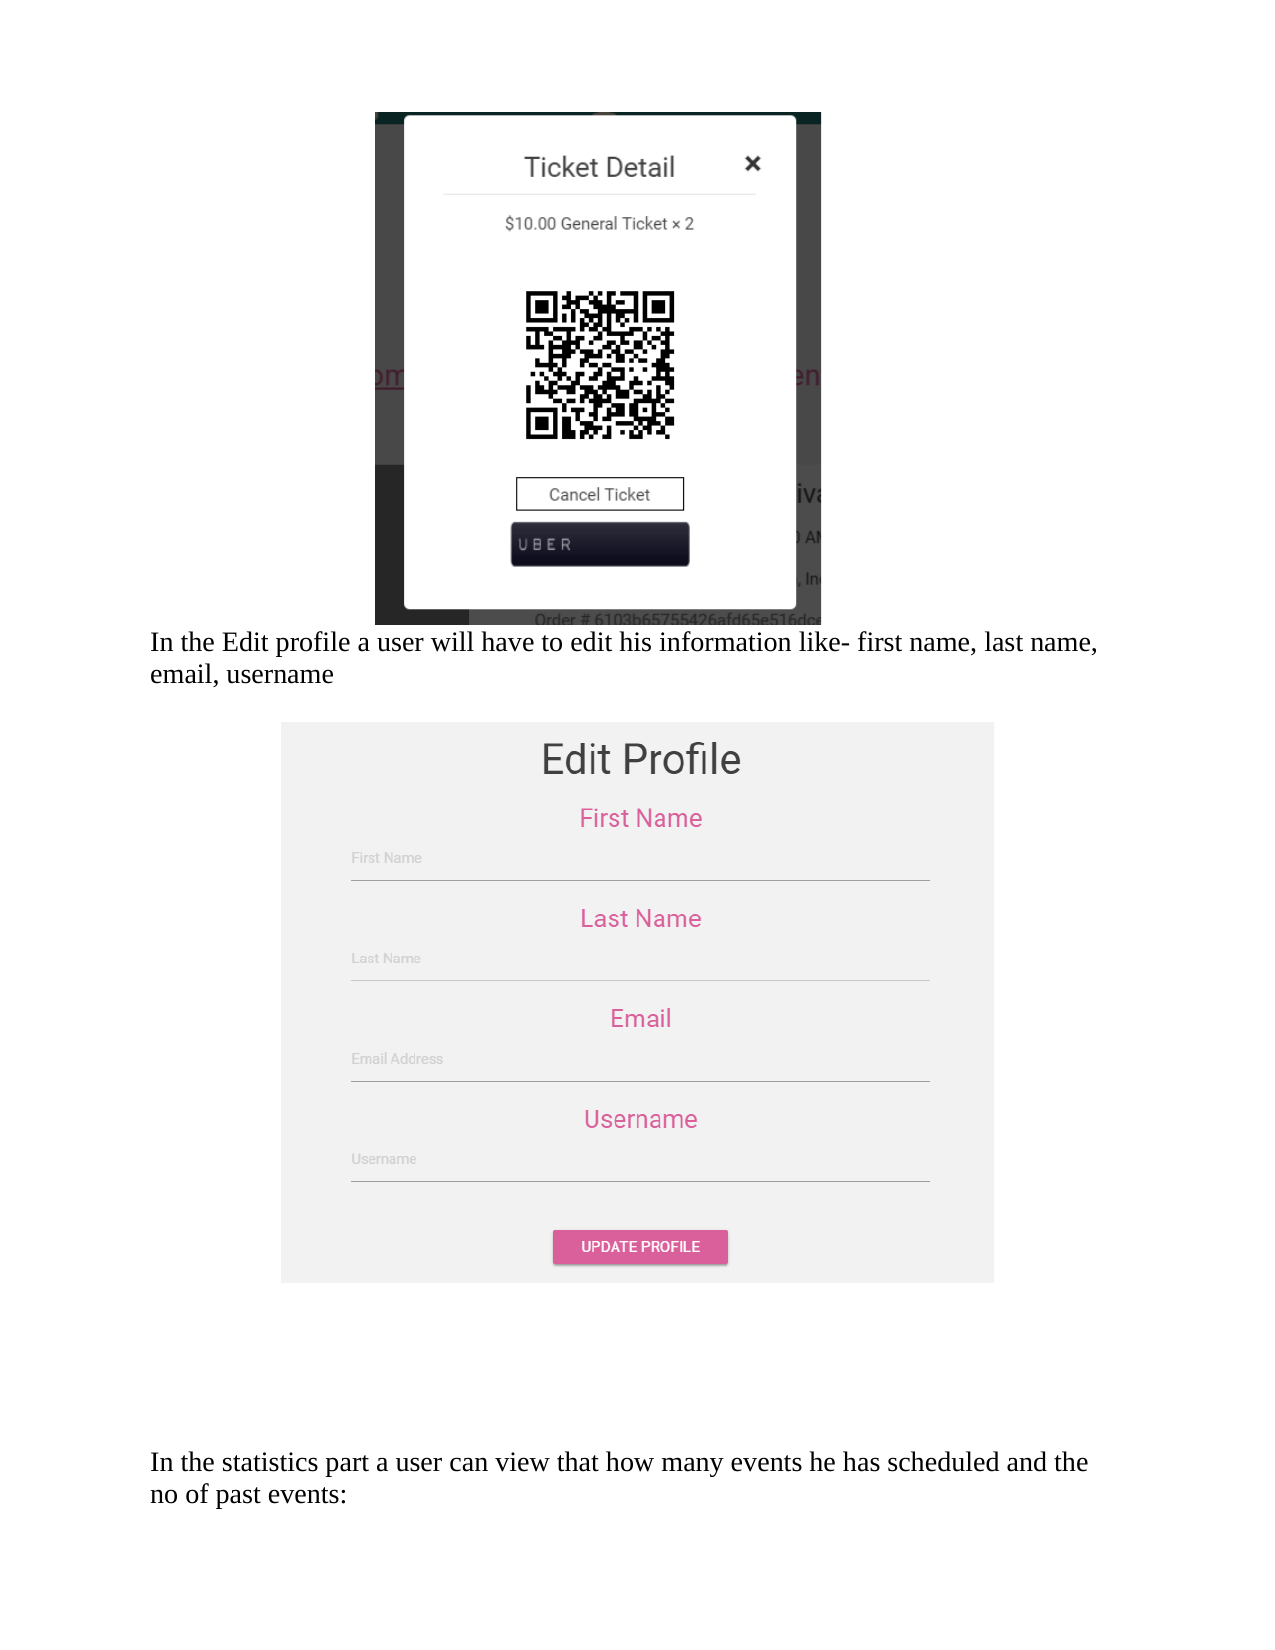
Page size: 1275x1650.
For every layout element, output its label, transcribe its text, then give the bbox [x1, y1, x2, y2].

picture [281, 722, 995, 1283]
text In the statistics part a user can view that how many events he has scheduled and the no of past events: [150, 1445, 1125, 1510]
text In the Edit profile a user will have to edit his information like- first name, last name, email, username [150, 624, 1125, 689]
picture [375, 112, 822, 625]
